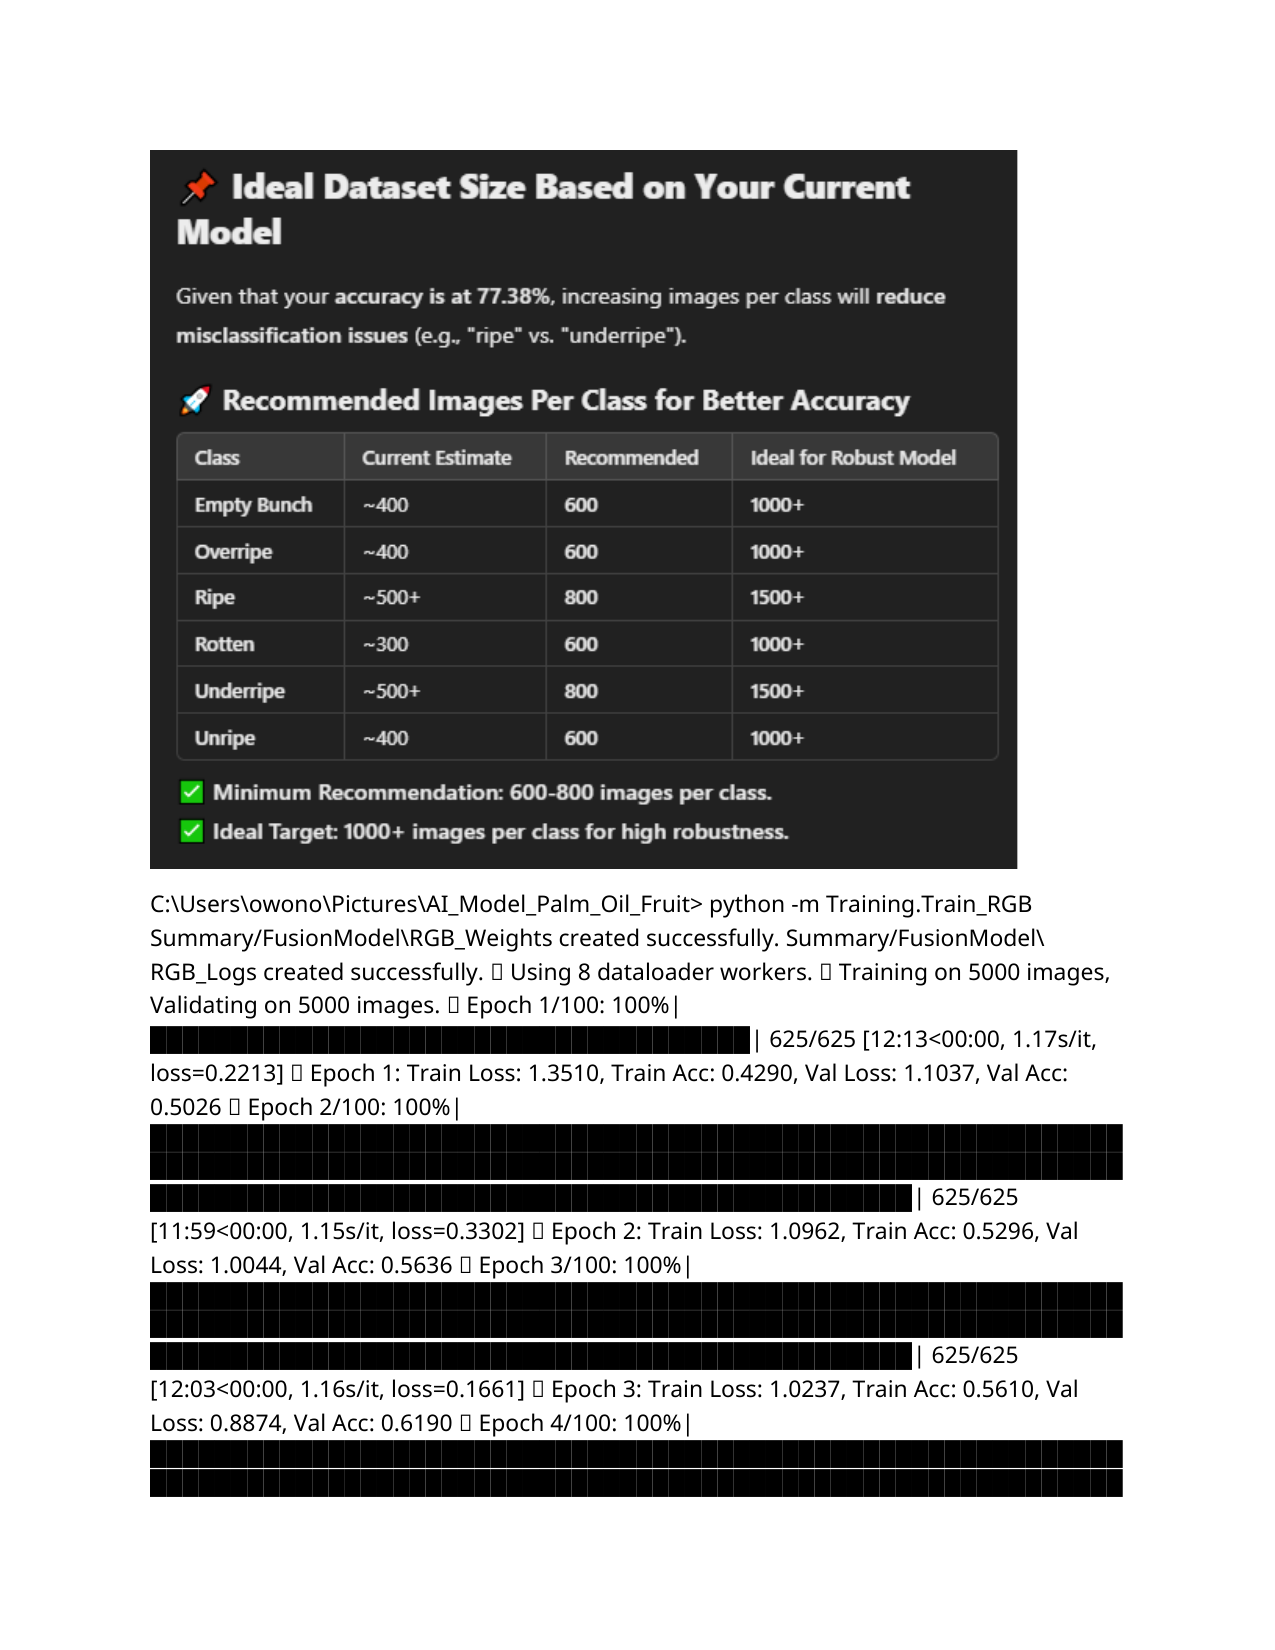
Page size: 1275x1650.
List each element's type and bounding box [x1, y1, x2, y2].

picture [150, 150, 1018, 869]
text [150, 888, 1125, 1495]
